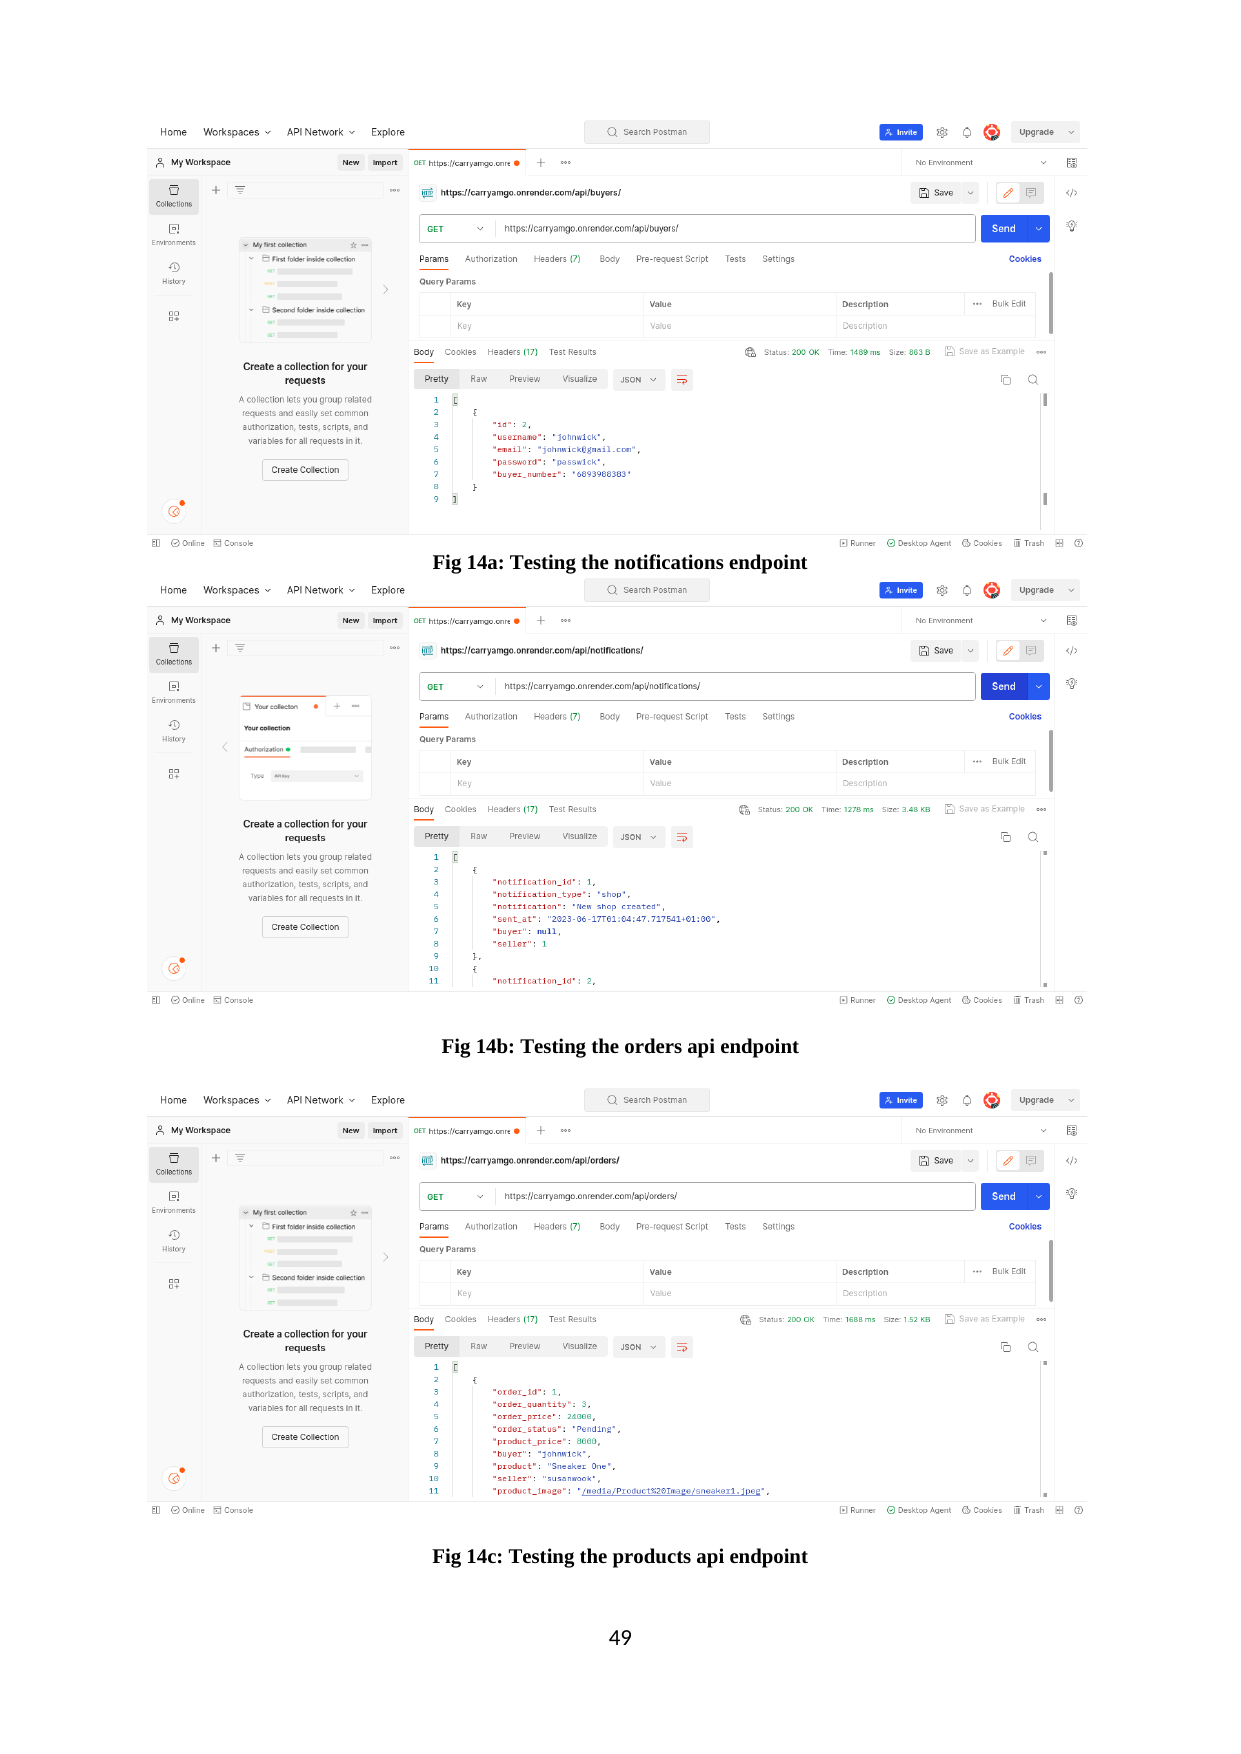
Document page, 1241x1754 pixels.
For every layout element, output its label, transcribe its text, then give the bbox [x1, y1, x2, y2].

picture [147, 1084, 1088, 1518]
picture [147, 117, 1088, 551]
text Fig 14c: Testing the products api endpoint [147, 1544, 1093, 1568]
picture [147, 574, 1088, 1008]
text Fig 14a: Testing the notifications endpoint [147, 550, 1093, 574]
text Fig 14b: Testing the orders api endpoint [147, 1034, 1093, 1058]
